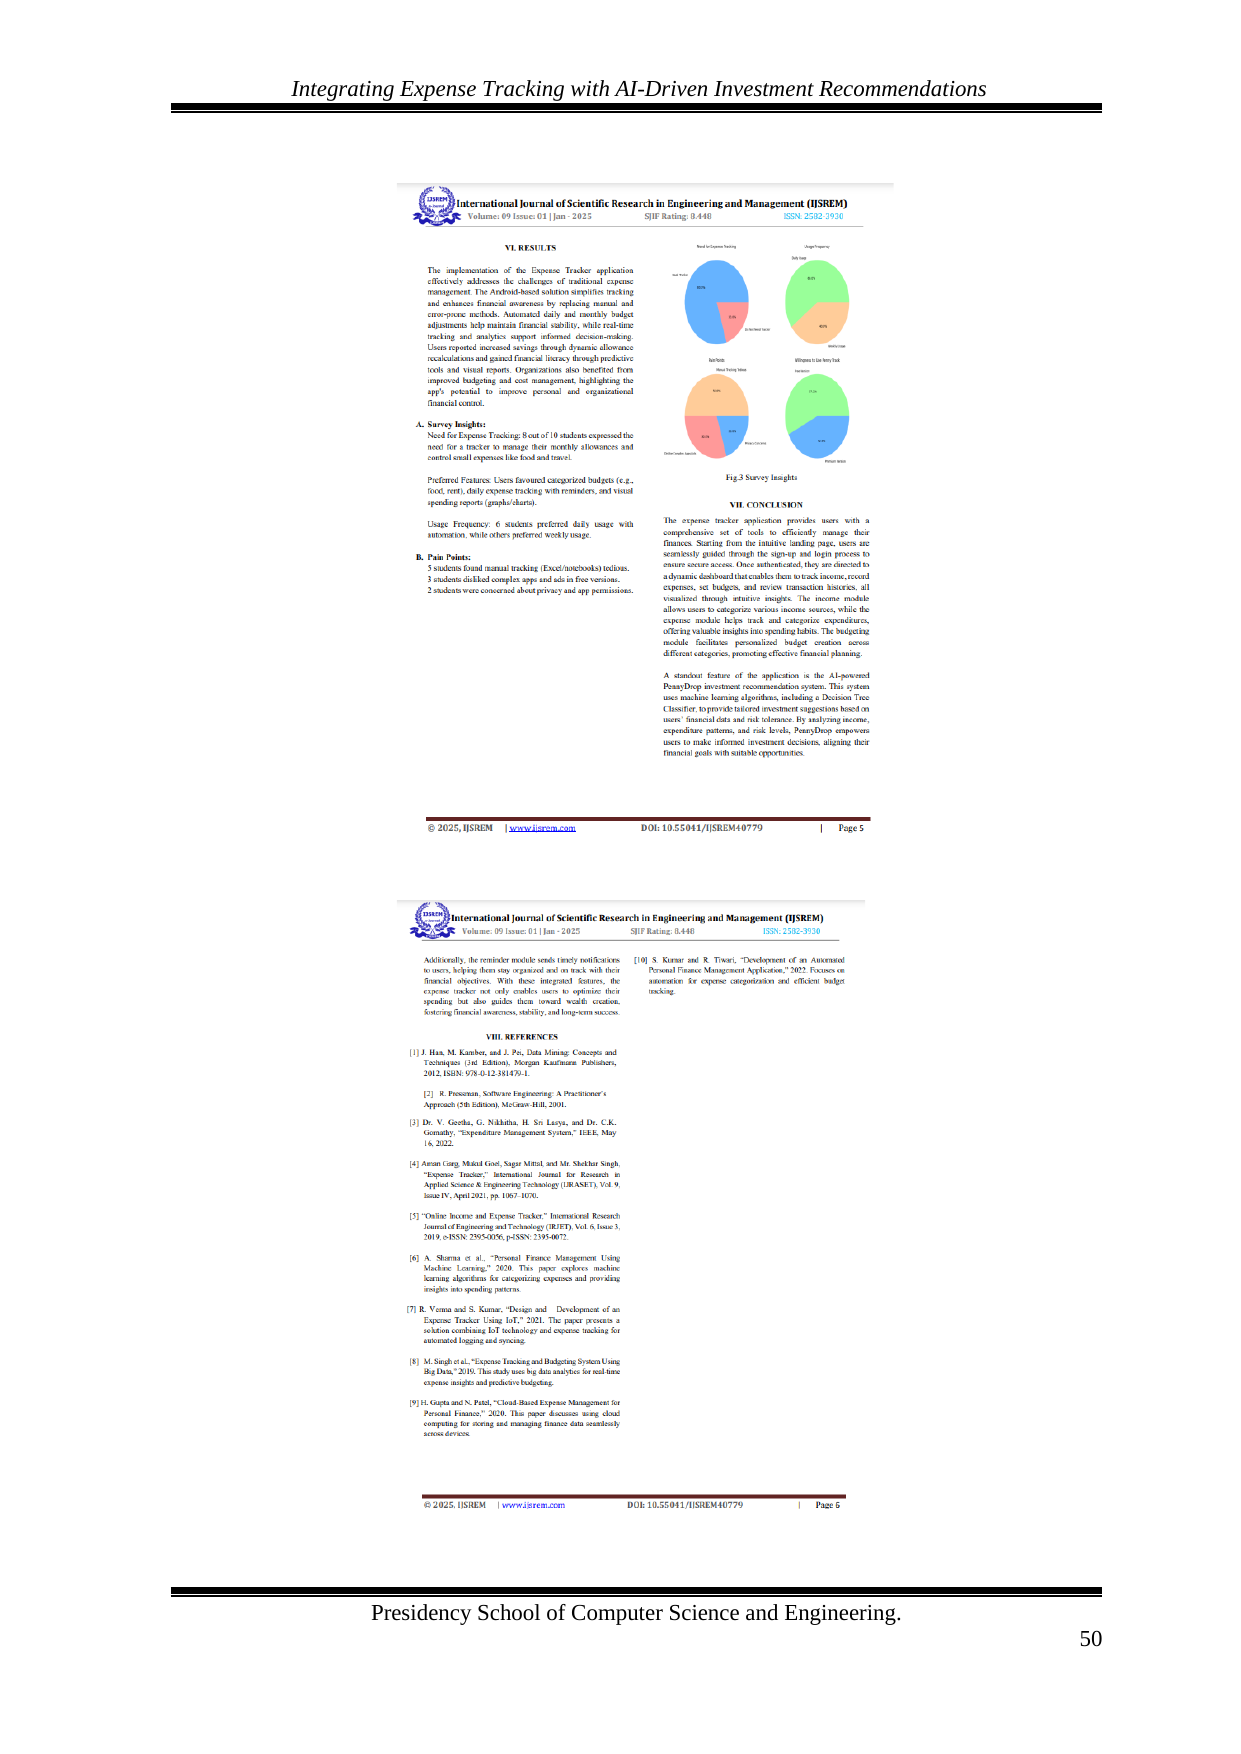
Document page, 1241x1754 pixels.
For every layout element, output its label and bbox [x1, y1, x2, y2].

picture [396, 900, 865, 1509]
picture [396, 183, 894, 833]
